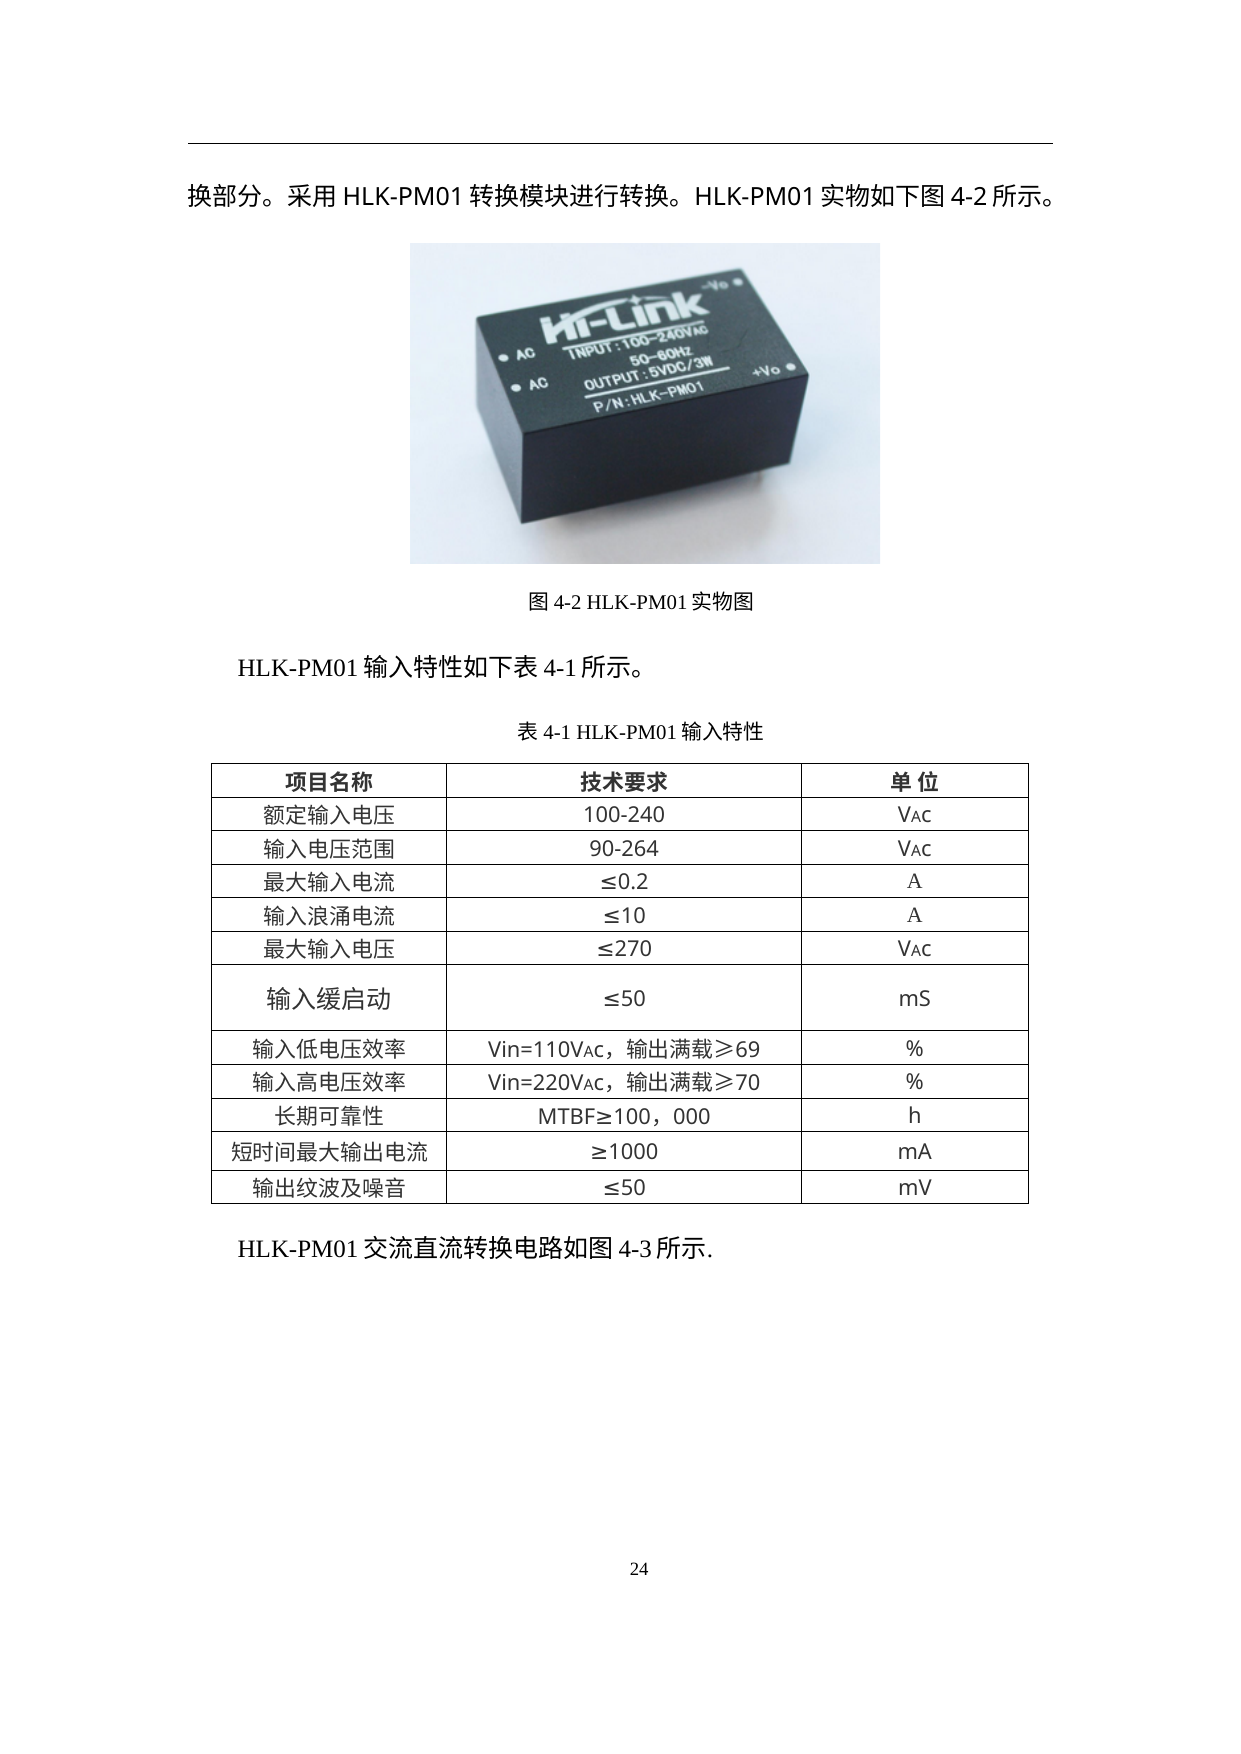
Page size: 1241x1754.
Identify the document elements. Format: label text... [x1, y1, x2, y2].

table_cell 输出纹波及噪音 [212, 1171, 446, 1203]
table_header 项目名称 [212, 764, 446, 797]
table_cell mA [802, 1132, 1028, 1169]
table_cell 最大输入电压 [212, 932, 446, 964]
table_cell 额定输入电压 [212, 798, 446, 830]
table_header 技术要求 [447, 764, 801, 797]
table_cell 输入缓启动 [212, 965, 446, 1030]
table_cell Vin=110VAc，输出满载≥69 [447, 1031, 801, 1064]
table_cell MTBF≥100，000 [447, 1099, 801, 1131]
picture [410, 243, 880, 564]
table_cell A [802, 898, 1028, 931]
table_cell A [802, 865, 1028, 897]
text HLK-PM01交流直流转换电路如图4-3所示. [187, 1214, 1053, 1279]
table_cell 短时间最大输出电流 [212, 1132, 446, 1169]
table_cell ≤0.2 [447, 865, 801, 897]
table_cell 输入低电压效率 [212, 1031, 446, 1064]
table_cell 长期可靠性 [212, 1099, 446, 1131]
table_cell VAc [802, 831, 1028, 864]
table_cell % [802, 1031, 1028, 1064]
table_cell 输入浪涌电流 [212, 898, 446, 931]
table_cell VAc [802, 932, 1028, 964]
table_cell 90-264 [447, 831, 801, 864]
table_cell ≤10 [447, 898, 801, 931]
text HLK-PM01输入特性如下表4-1所示。 [187, 633, 1053, 698]
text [187, 162, 1053, 227]
table_cell 最大输入电流 [212, 865, 446, 897]
table_cell ≤270 [447, 932, 801, 964]
table_cell 输入电压范围 [212, 831, 446, 864]
table_cell ≤50 [447, 965, 801, 1030]
table_cell VAc [802, 798, 1028, 830]
table_cell h [802, 1099, 1028, 1131]
table_cell mS [802, 965, 1028, 1030]
table_cell ≥1000 [447, 1132, 801, 1169]
table_cell % [802, 1065, 1028, 1097]
table_cell mV [802, 1171, 1028, 1203]
table_cell 输入高电压效率 [212, 1065, 446, 1097]
table_cell 100-240 [447, 798, 801, 830]
text 图 4-2 HLK-PM01实物图 [187, 584, 1053, 617]
table_header 单 位 [802, 764, 1028, 797]
table_cell Vin=220VAc，输出满载≥70 [447, 1065, 801, 1097]
text 表 4-1 HLK-PM01输入特性 [187, 714, 1053, 747]
table_cell ≤50 [447, 1171, 801, 1203]
